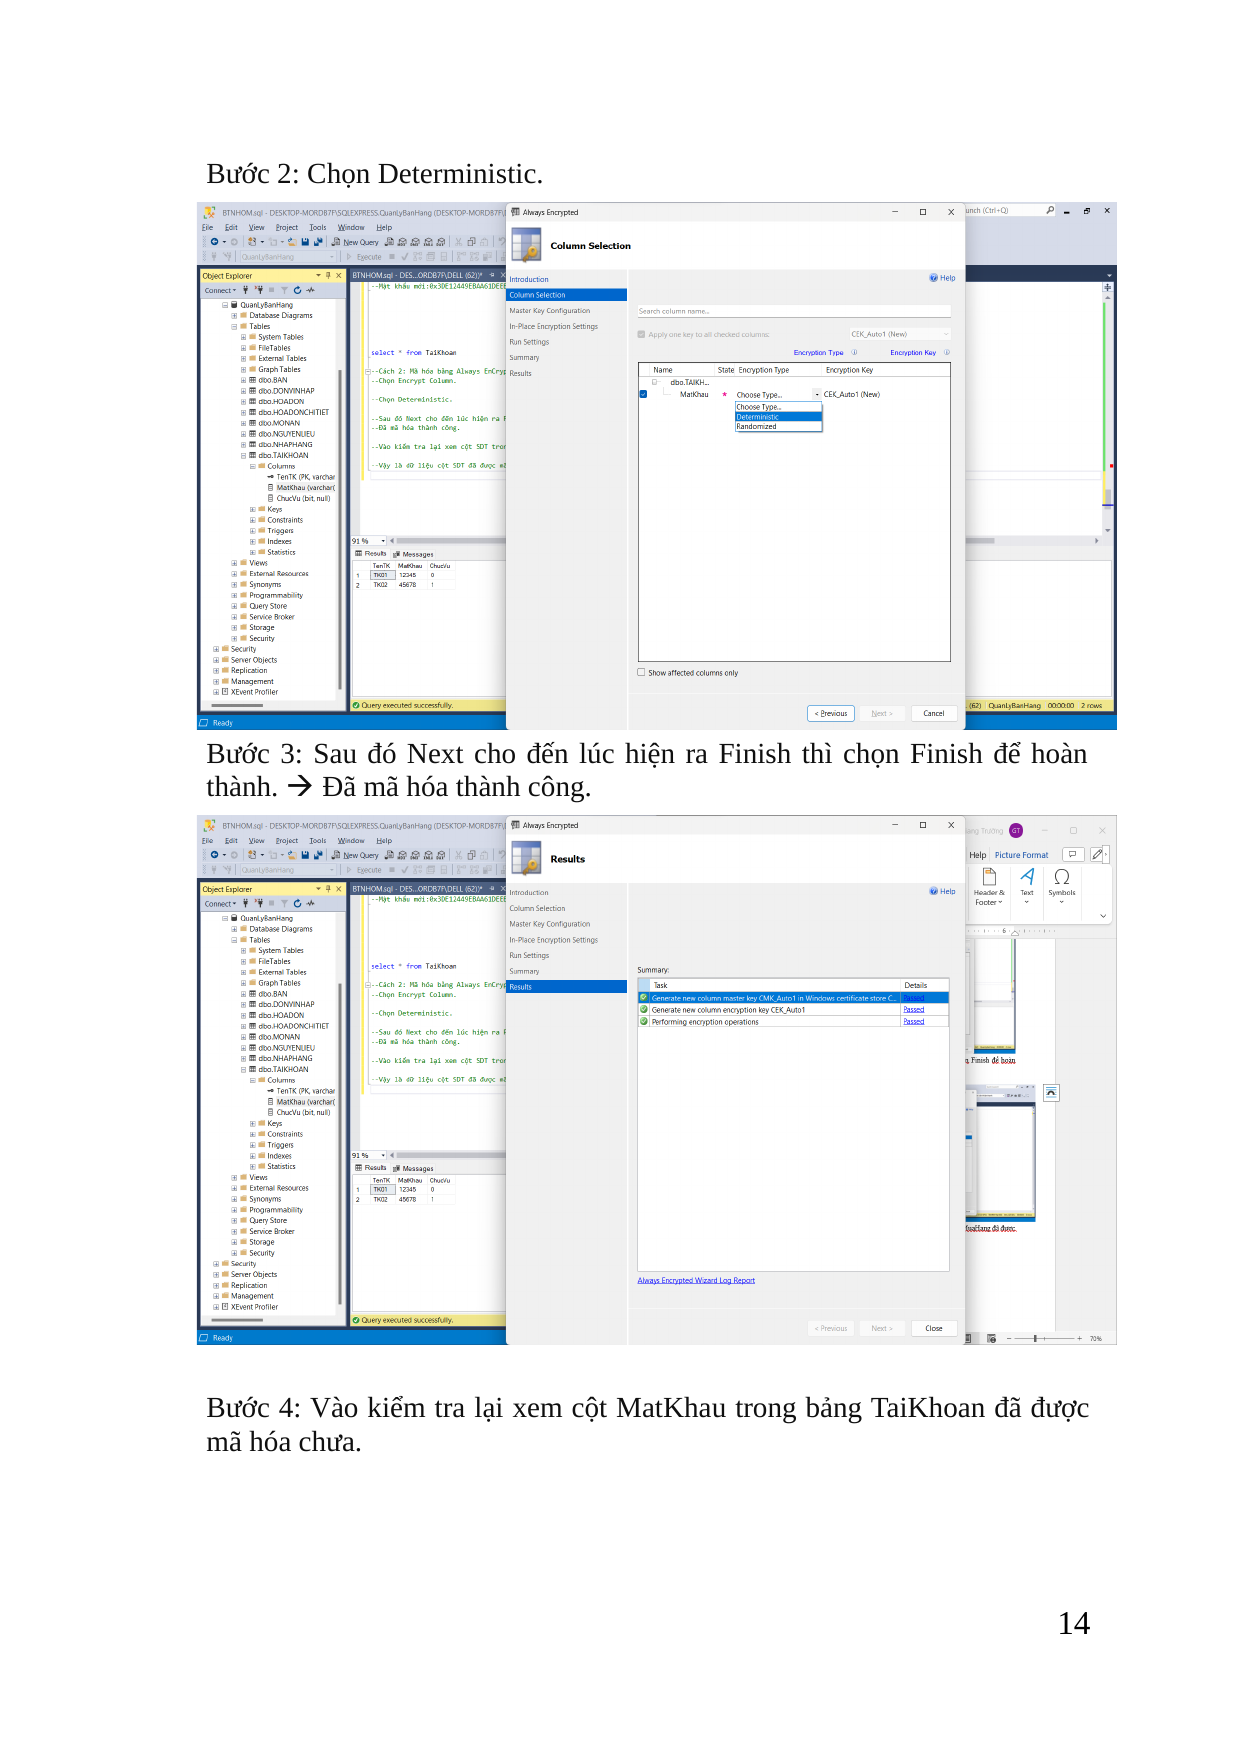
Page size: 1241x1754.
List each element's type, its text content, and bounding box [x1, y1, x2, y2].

text Bước 2: Chọn Deterministic. [206, 156, 1090, 190]
text Bước 3: Sau đó Next cho đến lúc hiện ra Finish thì chọn Finish để hoàn thành. Đã mã hóa thành công. [206, 736, 1090, 803]
text Bước 4: Vào kiểm tra lại xem cột MatKhau trong bảng TaiKhoan đã được mã hóa chưa. [206, 1391, 1090, 1458]
picture [196, 815, 1117, 1345]
picture [196, 202, 1117, 730]
